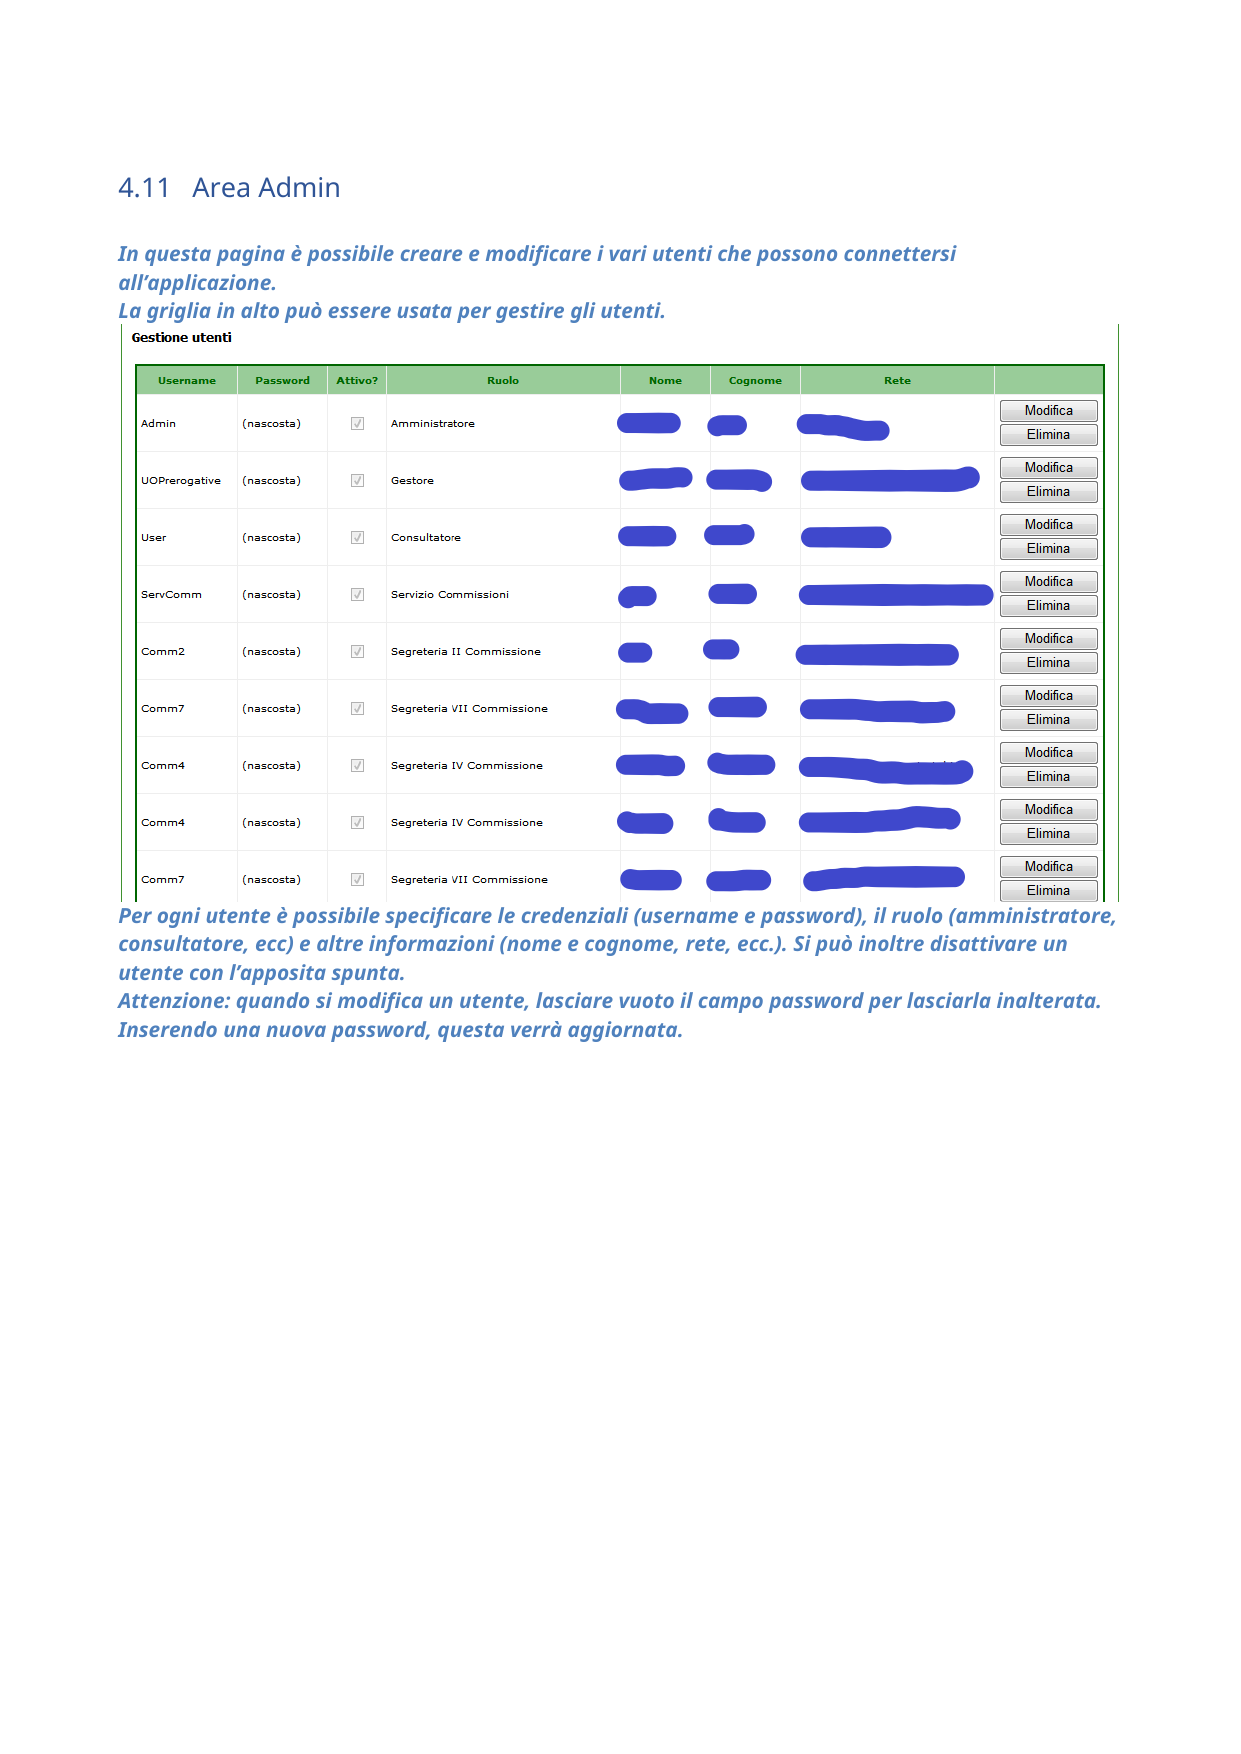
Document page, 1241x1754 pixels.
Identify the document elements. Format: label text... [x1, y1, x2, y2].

text Per ogni utente è possibile specificare le credenziali (username e password), il ruolo (amministratore, consultatore, ecc) e altre informazioni (nome e cognome, rete, ecc.). Si può inoltre disattivare un utente con l’apposita spunta. [118, 902, 1122, 986]
picture [118, 324, 1122, 902]
text In questa pagina è possibile creare e modificare i vari utenti che possono connettersi all’applicazione. [118, 239, 1122, 296]
text Attenzione: quando si modifica un utente, lasciare vuoto il campo password per lasciarla inalterata. Inserendo una nuova password, questa verrà aggiornata. [118, 986, 1122, 1043]
subtitle Area Admin [118, 168, 1122, 205]
text La griglia in alto può essere usata per gestire gli utenti. [118, 296, 1122, 324]
